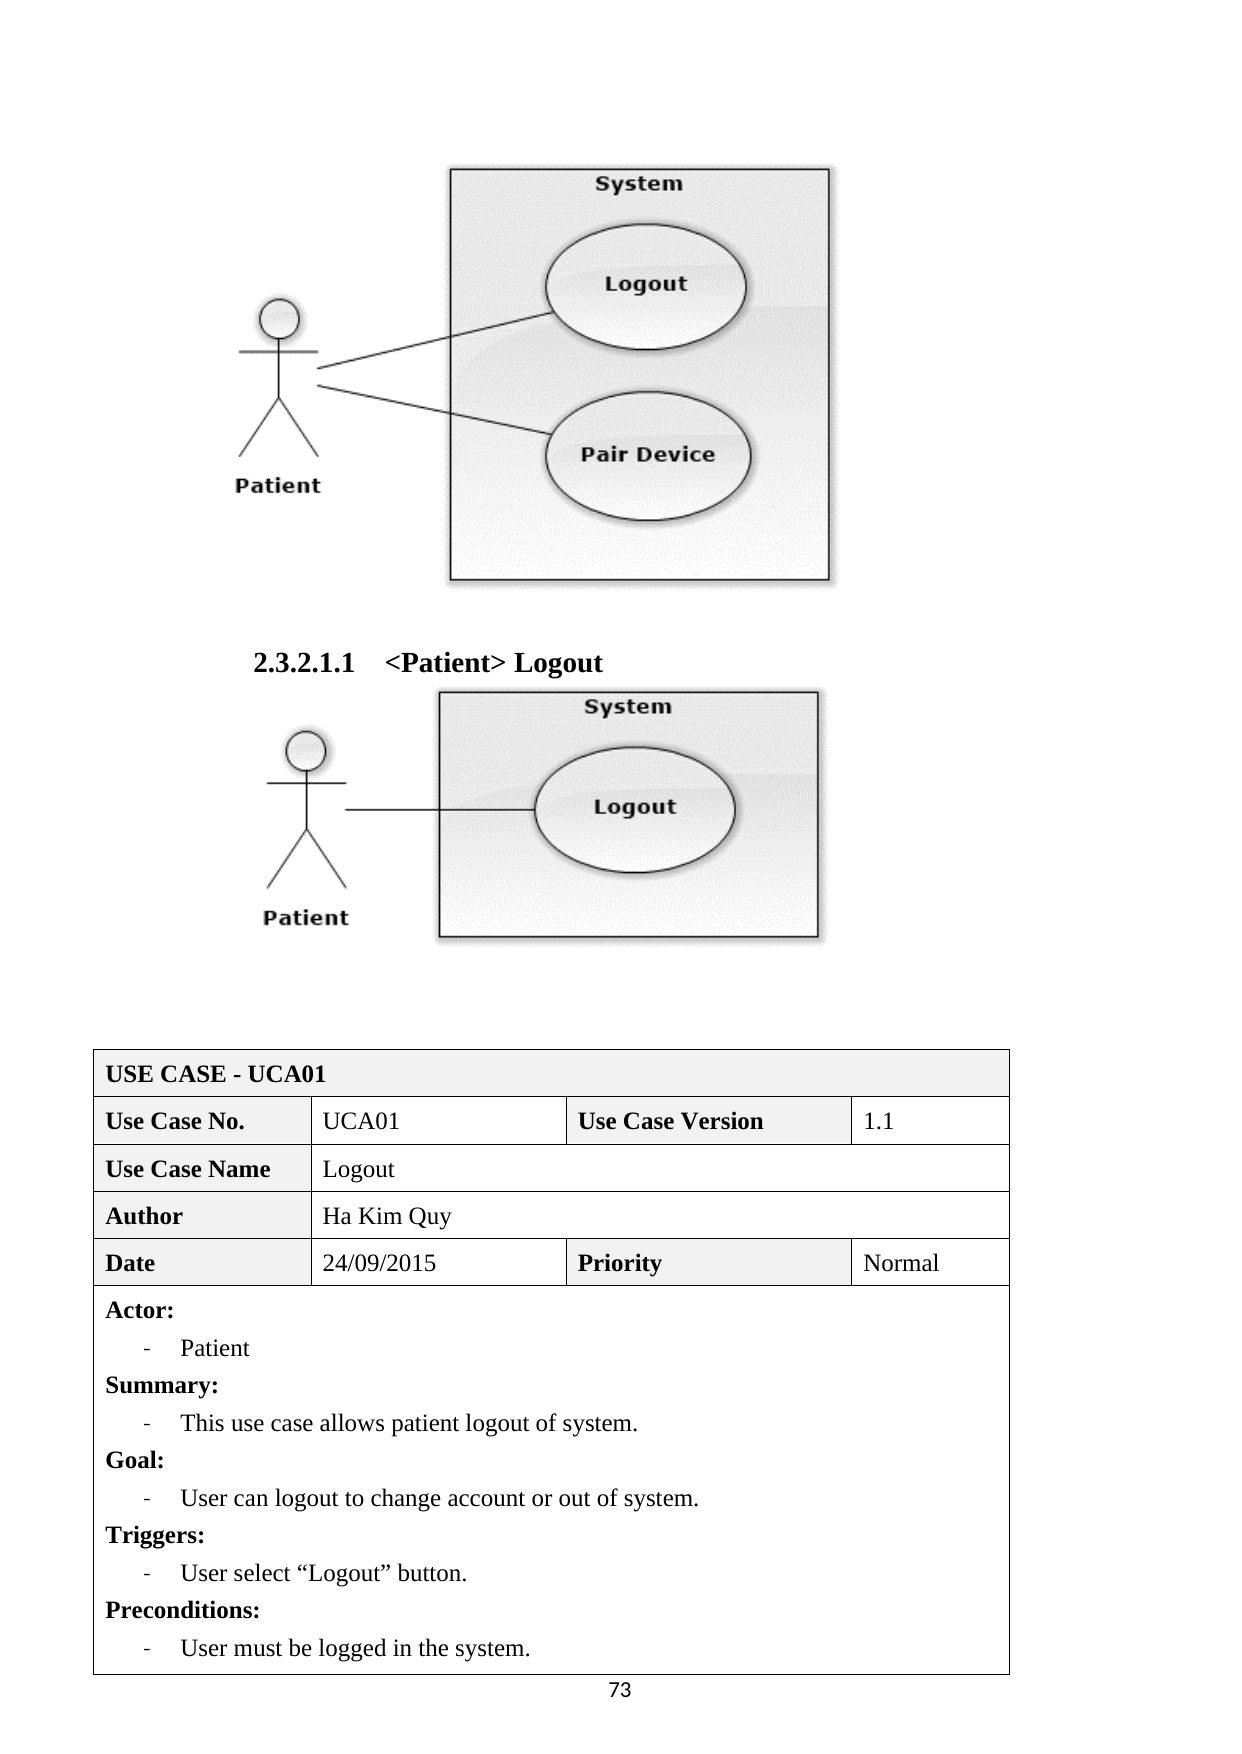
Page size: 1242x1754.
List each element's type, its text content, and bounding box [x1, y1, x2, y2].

table_cell Priority [567, 1239, 851, 1285]
table_cell UCA01 [312, 1097, 566, 1143]
table_cell Date [94, 1239, 311, 1285]
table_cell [94, 1286, 1009, 1674]
table_cell Normal [852, 1239, 1009, 1285]
table_cell Ha Kim Quy [312, 1192, 1009, 1238]
subtitle <Patient> Logout [253, 645, 1146, 678]
table_cell Use Case Version [567, 1097, 851, 1143]
picture [253, 684, 858, 977]
table_header USE CASE - UCA01 [94, 1050, 1009, 1096]
table_cell Use Case No. [94, 1097, 311, 1143]
table_cell 1.1 [852, 1097, 1009, 1143]
table_cell 24/09/2015 [312, 1239, 566, 1285]
table_cell Author [94, 1192, 311, 1238]
picture [225, 162, 869, 620]
table_cell Logout [312, 1145, 1009, 1191]
table_cell Use Case Name [94, 1145, 311, 1191]
